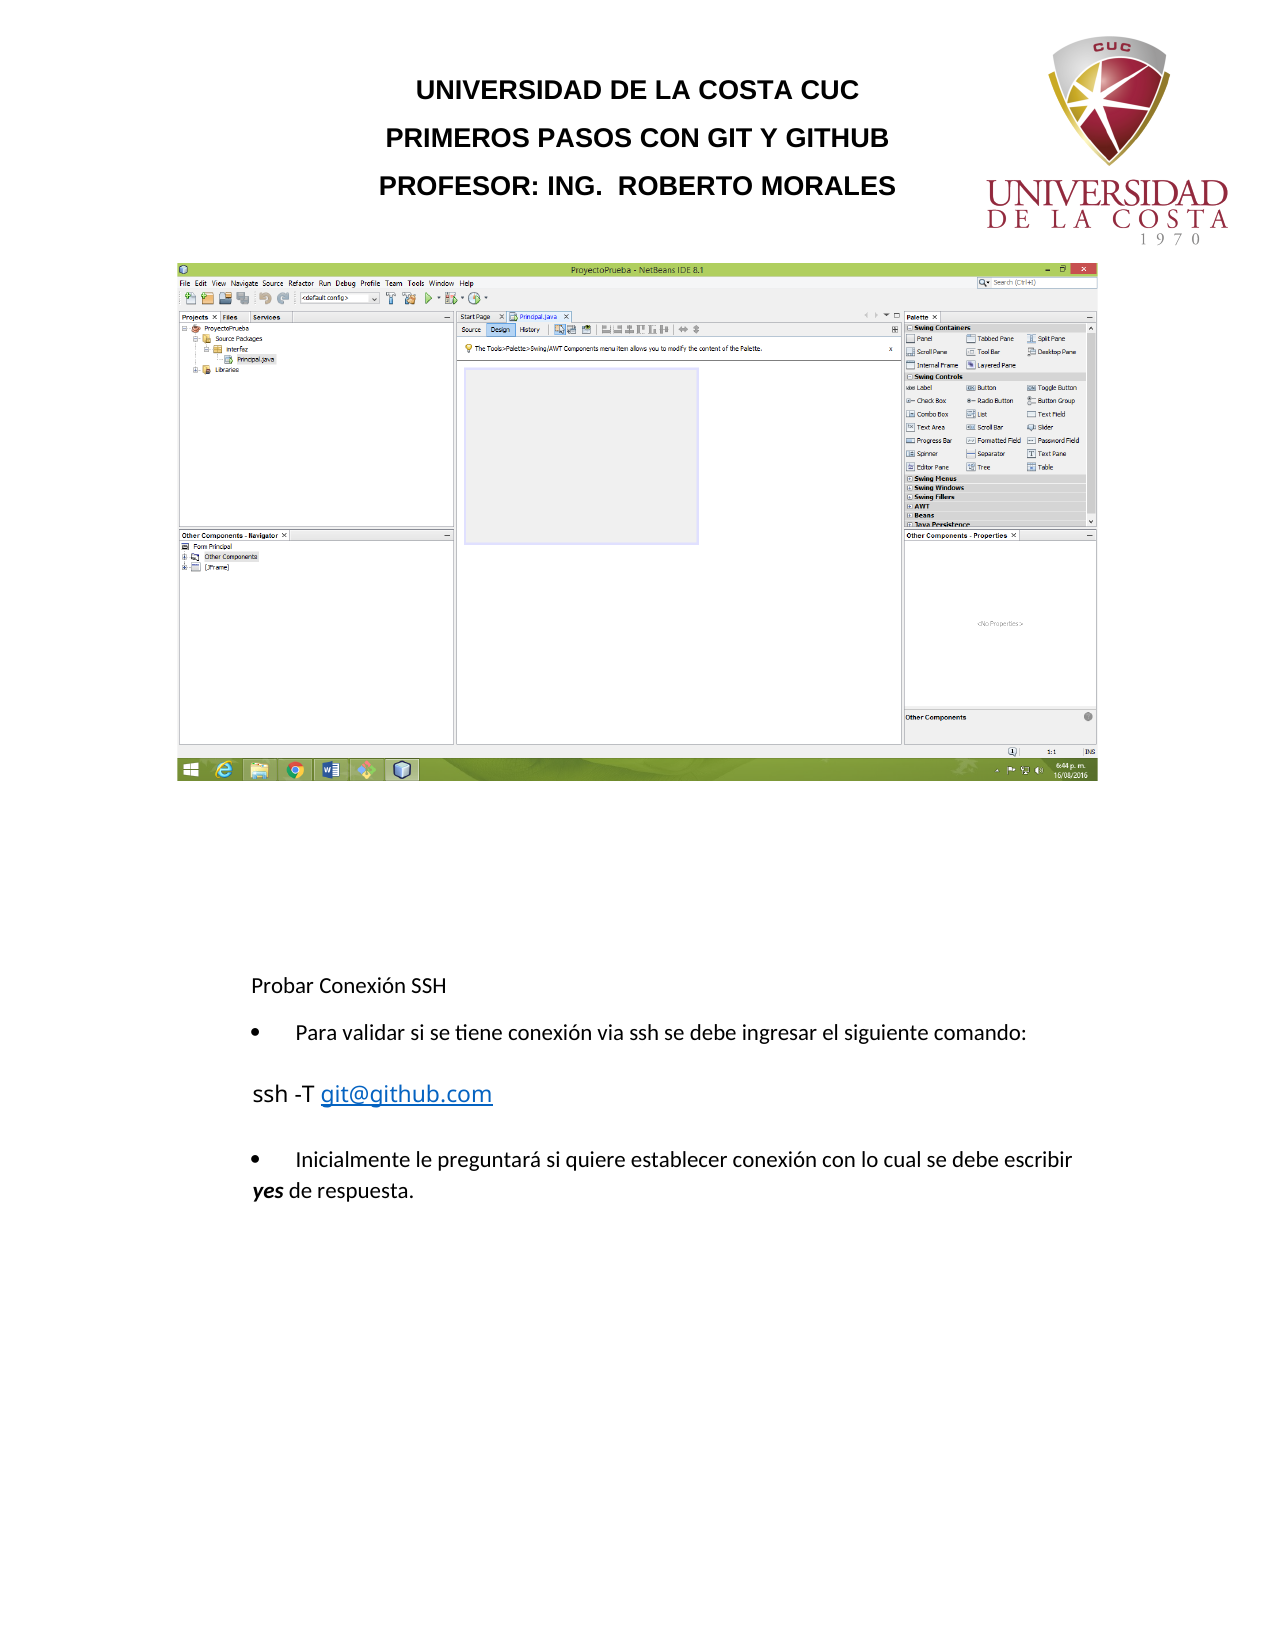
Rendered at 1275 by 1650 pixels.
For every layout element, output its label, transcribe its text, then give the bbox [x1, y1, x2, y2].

list ssh -T git@github.com [252, 1078, 1098, 1109]
text Probar Conexión SSH [177, 971, 1098, 999]
list Inicialmente le preguntará si quiere establecer conexión con lo cual se debe escribir yes de respuesta. [251, 1146, 1098, 1204]
picture [177, 16, 1231, 781]
list Para validar si se tiene conexión via ssh se debe ingresar el siguiente comando: [251, 1018, 1098, 1046]
